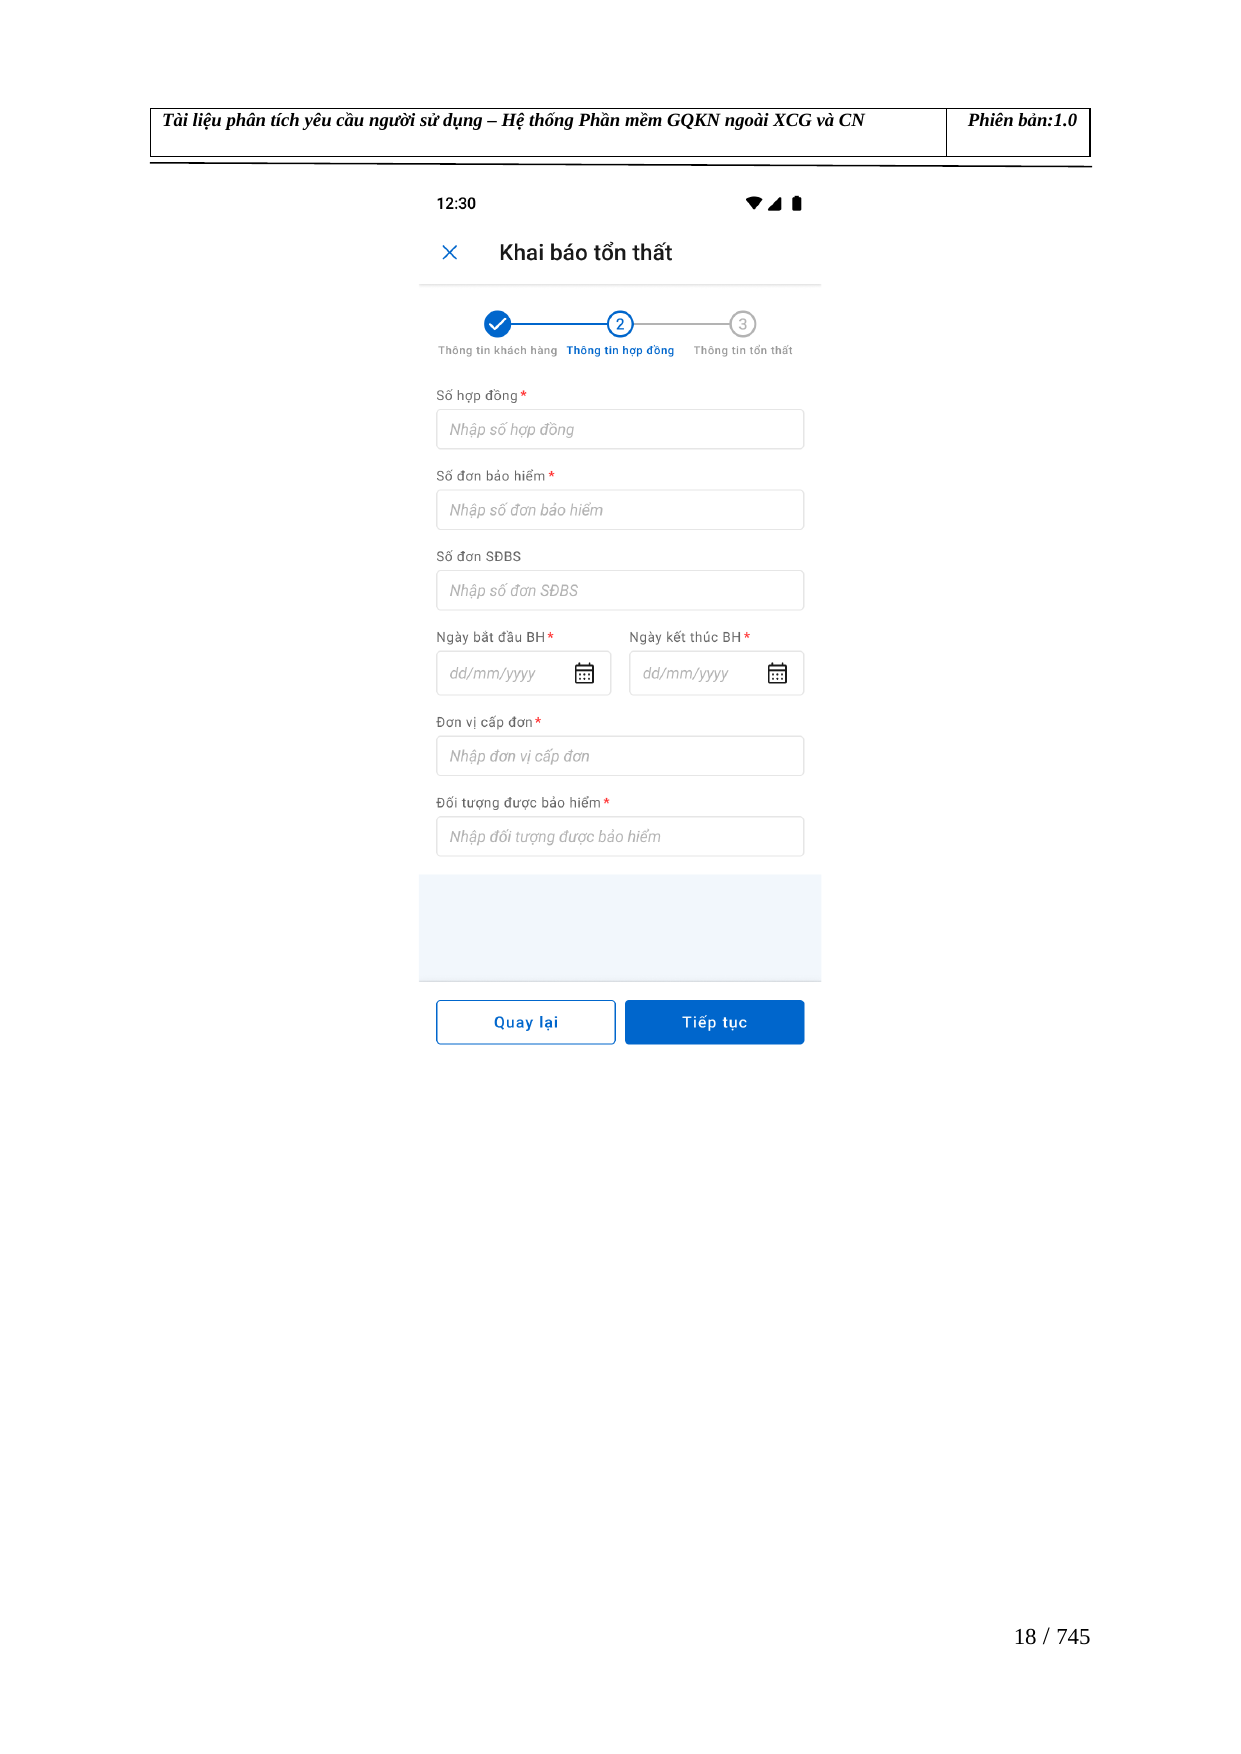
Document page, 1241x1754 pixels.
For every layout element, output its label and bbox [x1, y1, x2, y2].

picture [418, 185, 822, 1080]
